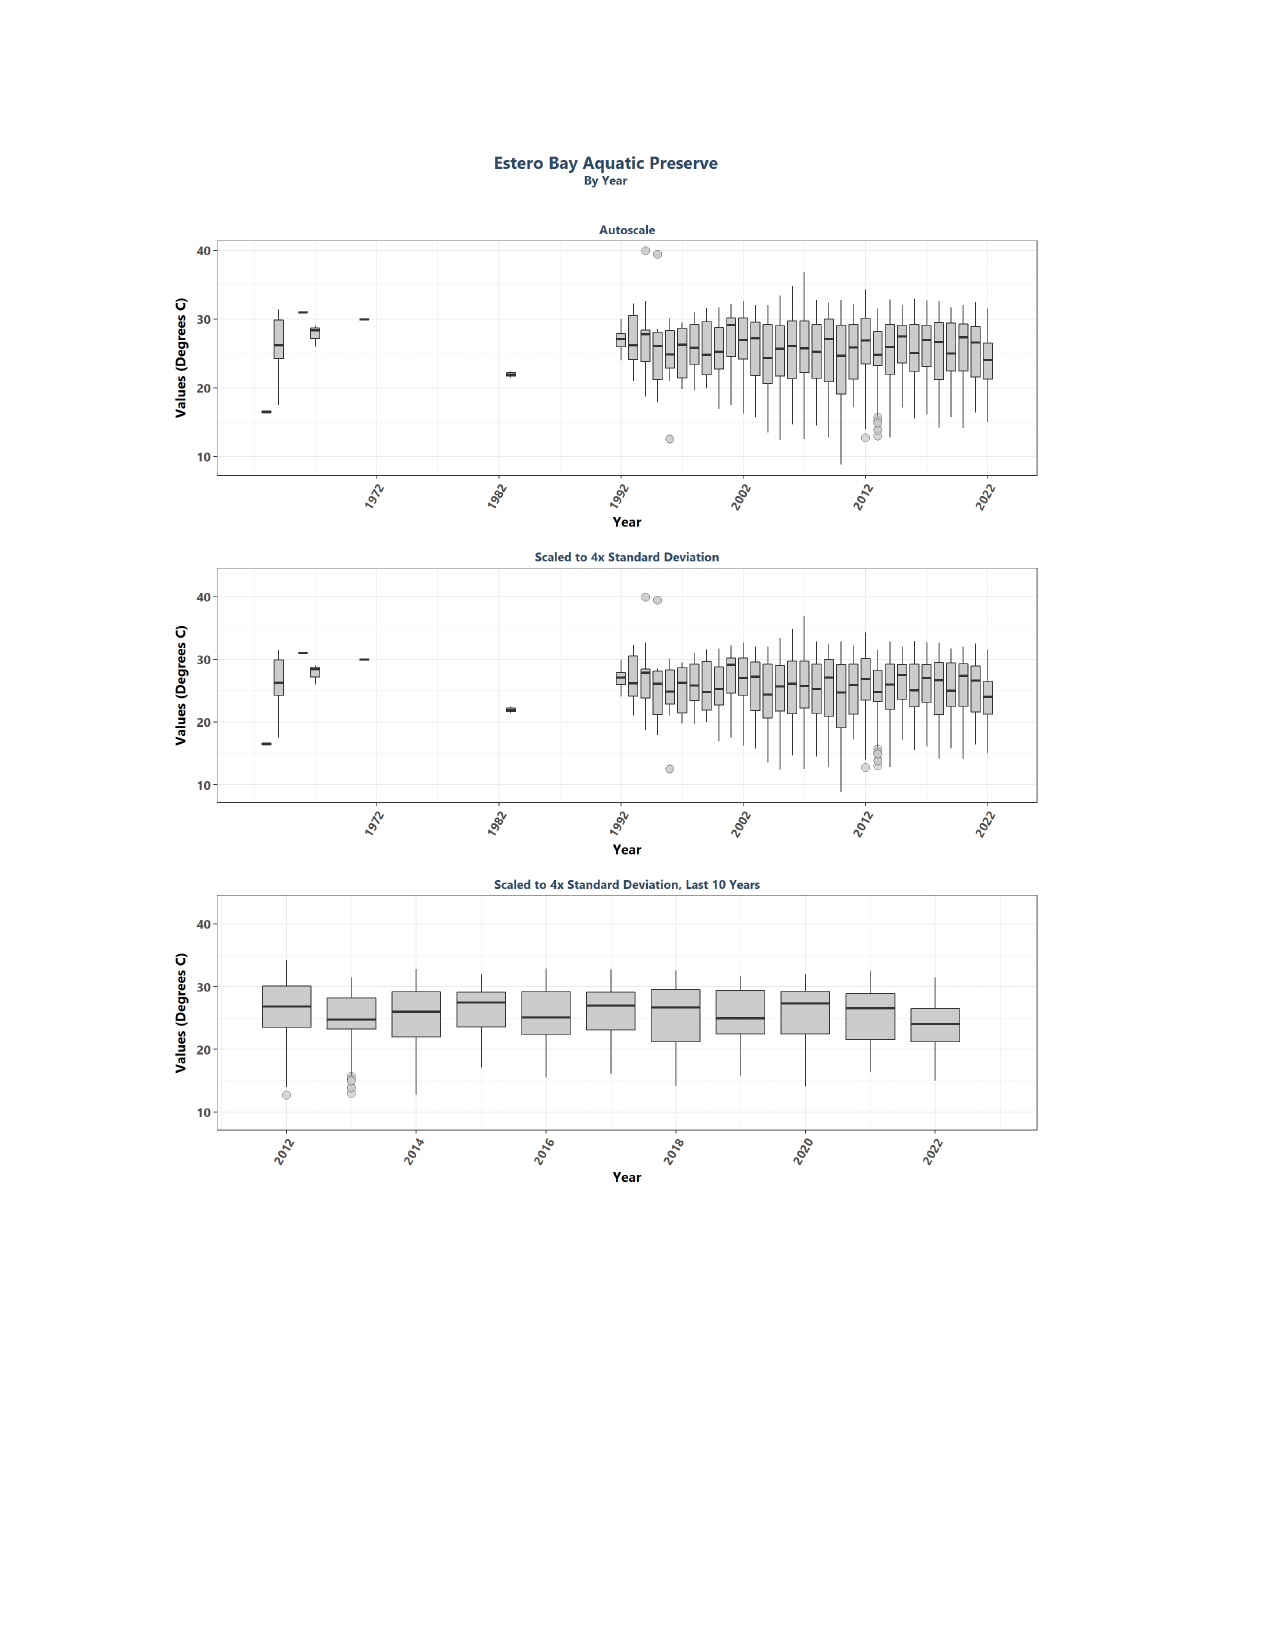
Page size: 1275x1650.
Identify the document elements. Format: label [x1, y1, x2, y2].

picture [168, 150, 1044, 1200]
